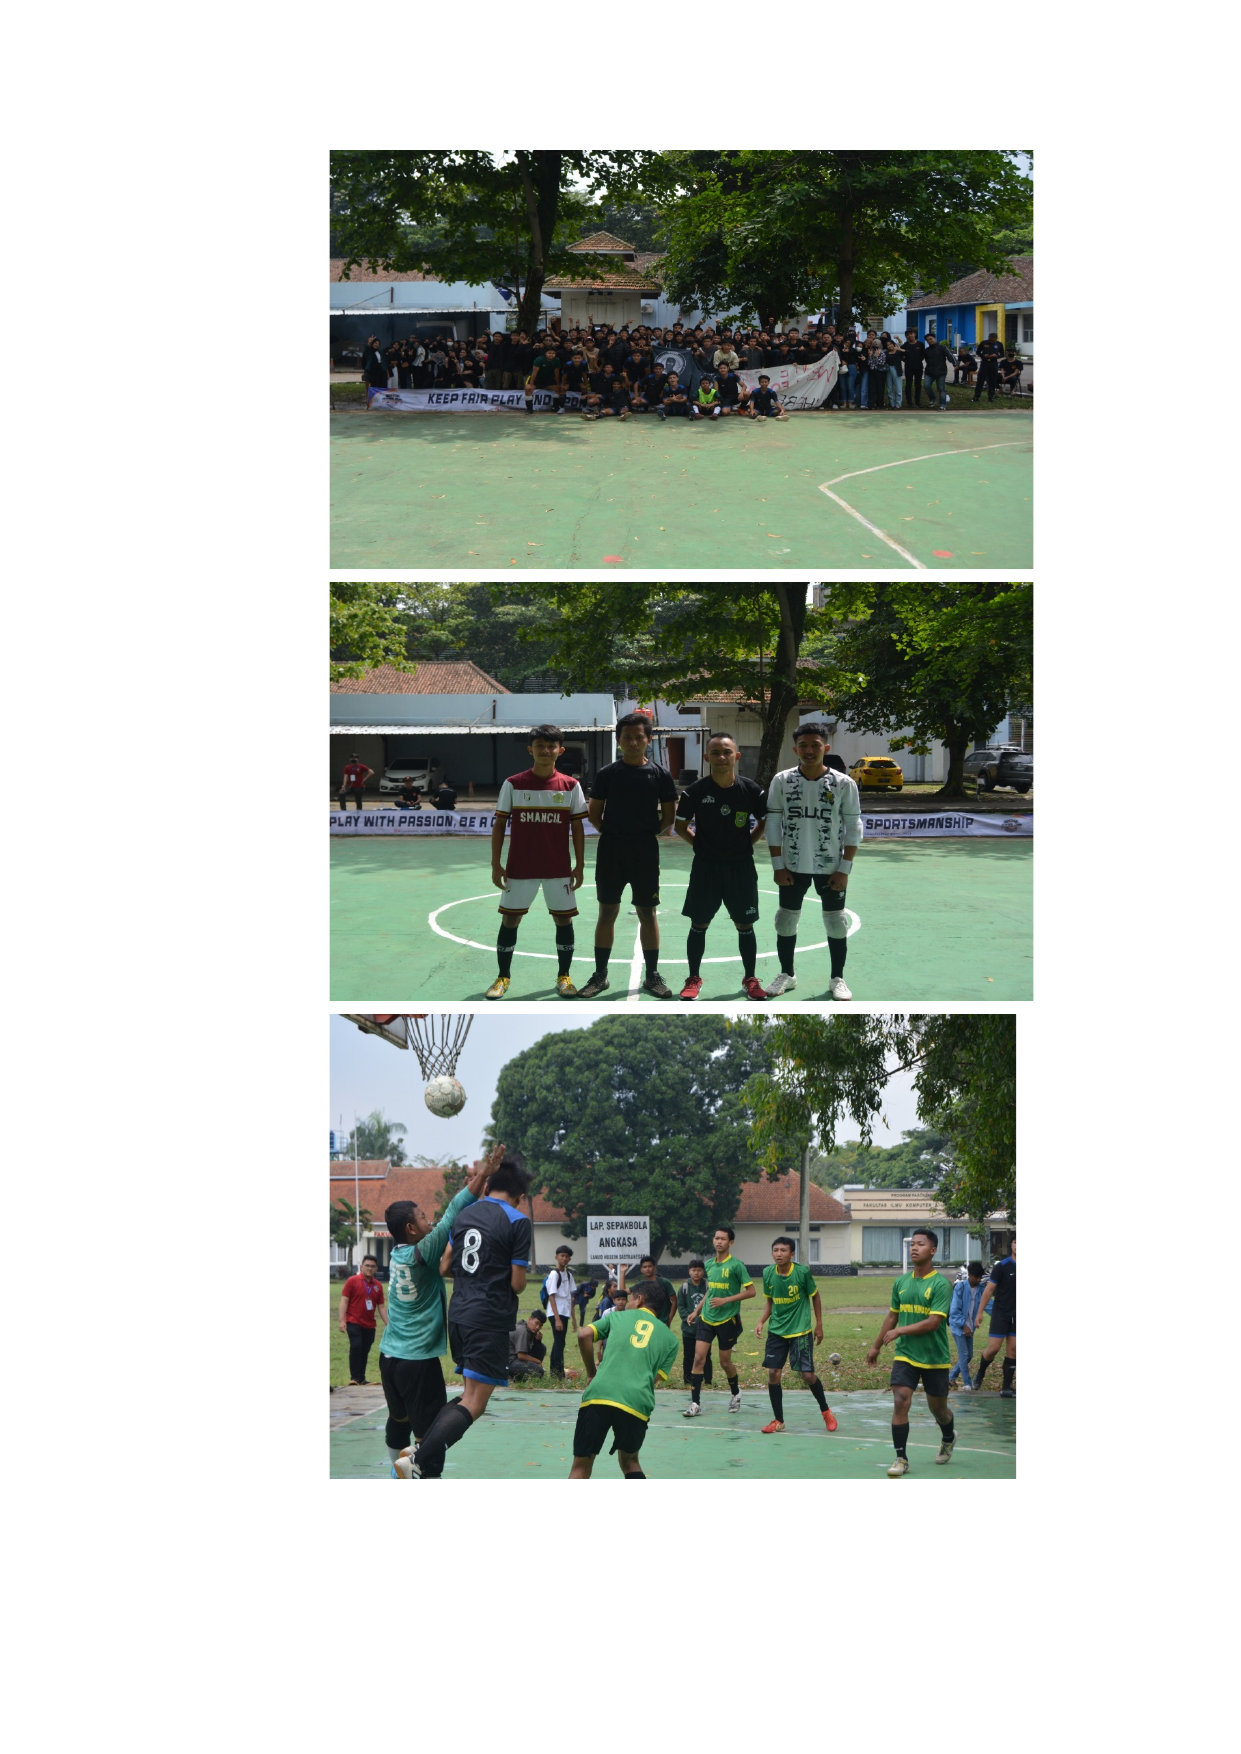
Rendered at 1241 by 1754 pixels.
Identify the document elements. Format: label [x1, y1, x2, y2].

picture [329, 1014, 1017, 1479]
picture [329, 150, 1034, 569]
picture [329, 582, 1034, 1001]
